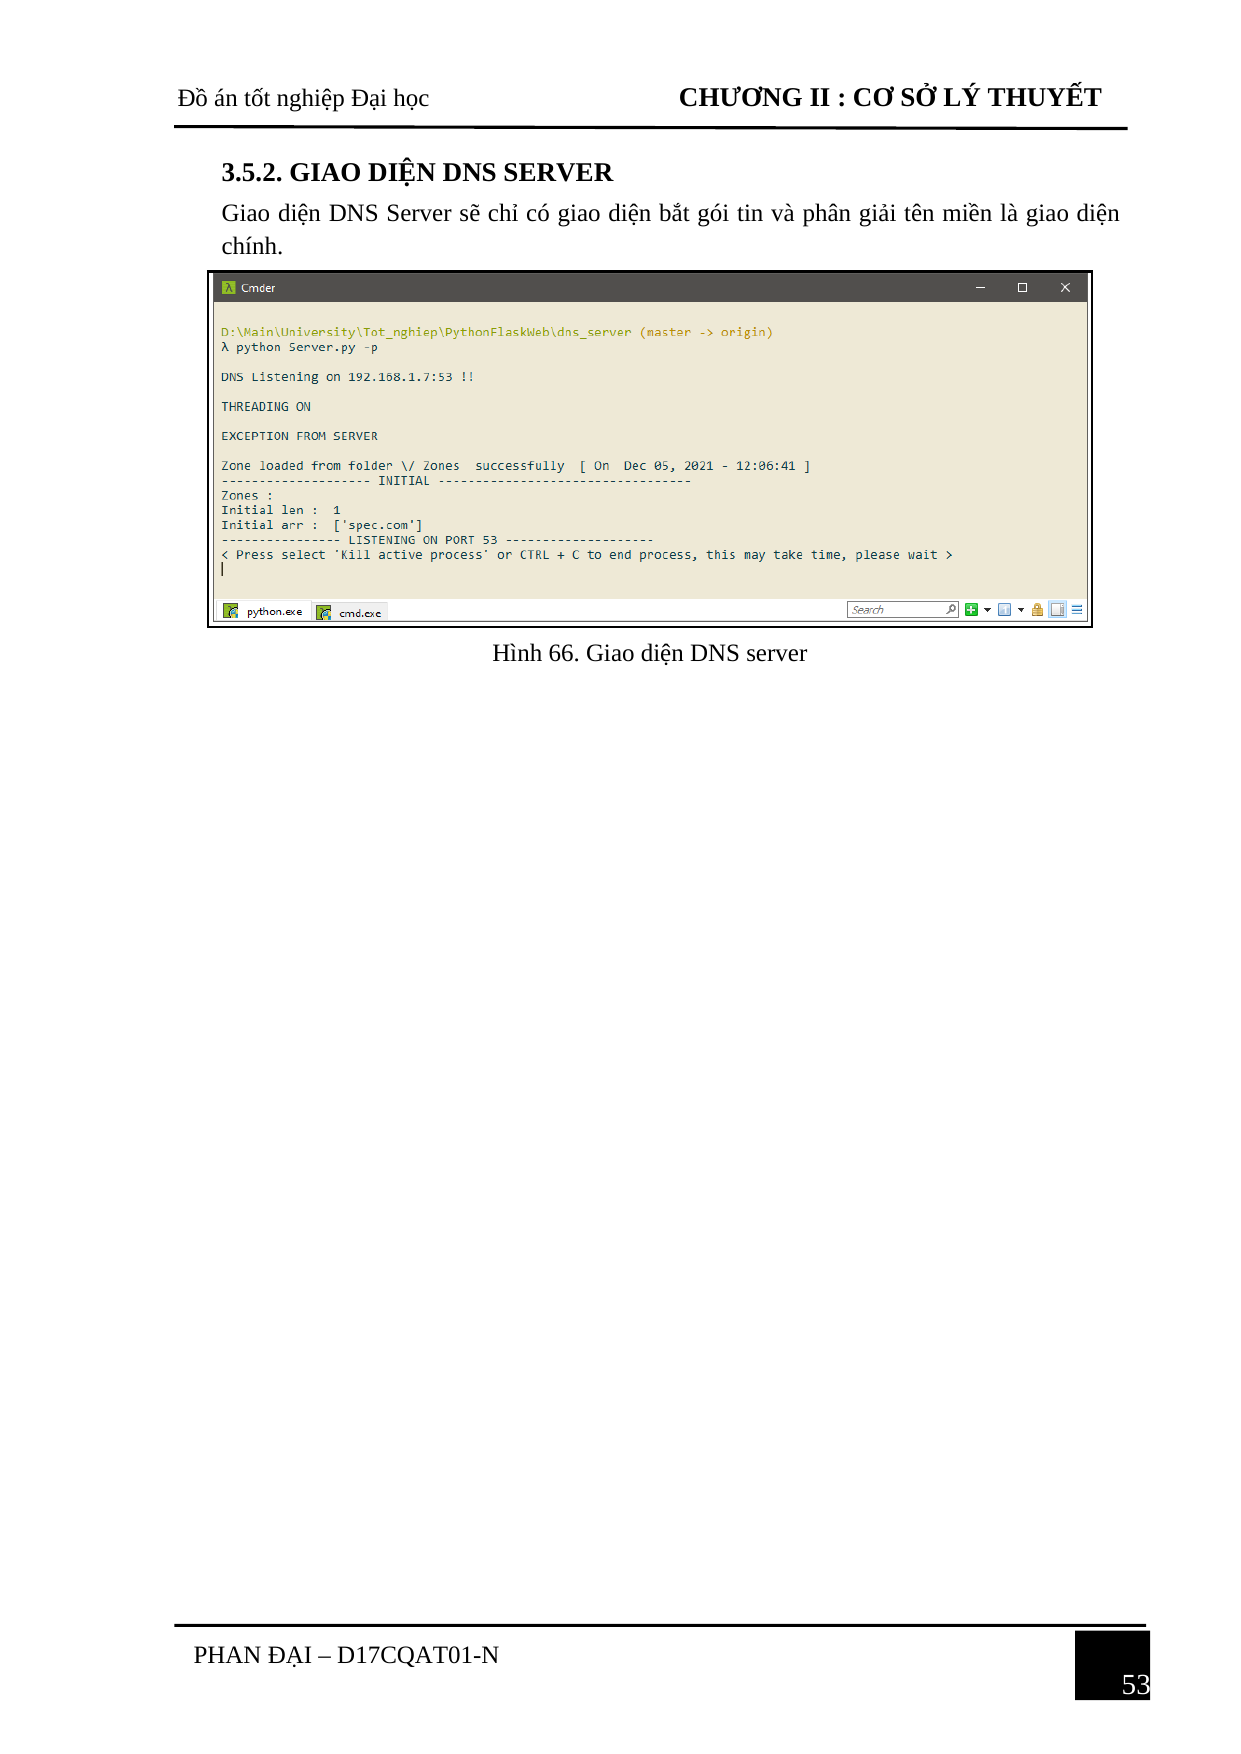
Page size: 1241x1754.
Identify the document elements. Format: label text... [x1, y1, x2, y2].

picture [209, 273, 1091, 626]
text Giao diện DNS Server sẽ chỉ có giao diện bắt gói tin và phân giải tên miền là giao diện chính. [221, 198, 1122, 260]
subtitle 3.5.2. GIAO DIỆN DNS SERVER [221, 156, 1122, 187]
text Hình 66. Giao diện DNS server [177, 638, 1122, 667]
